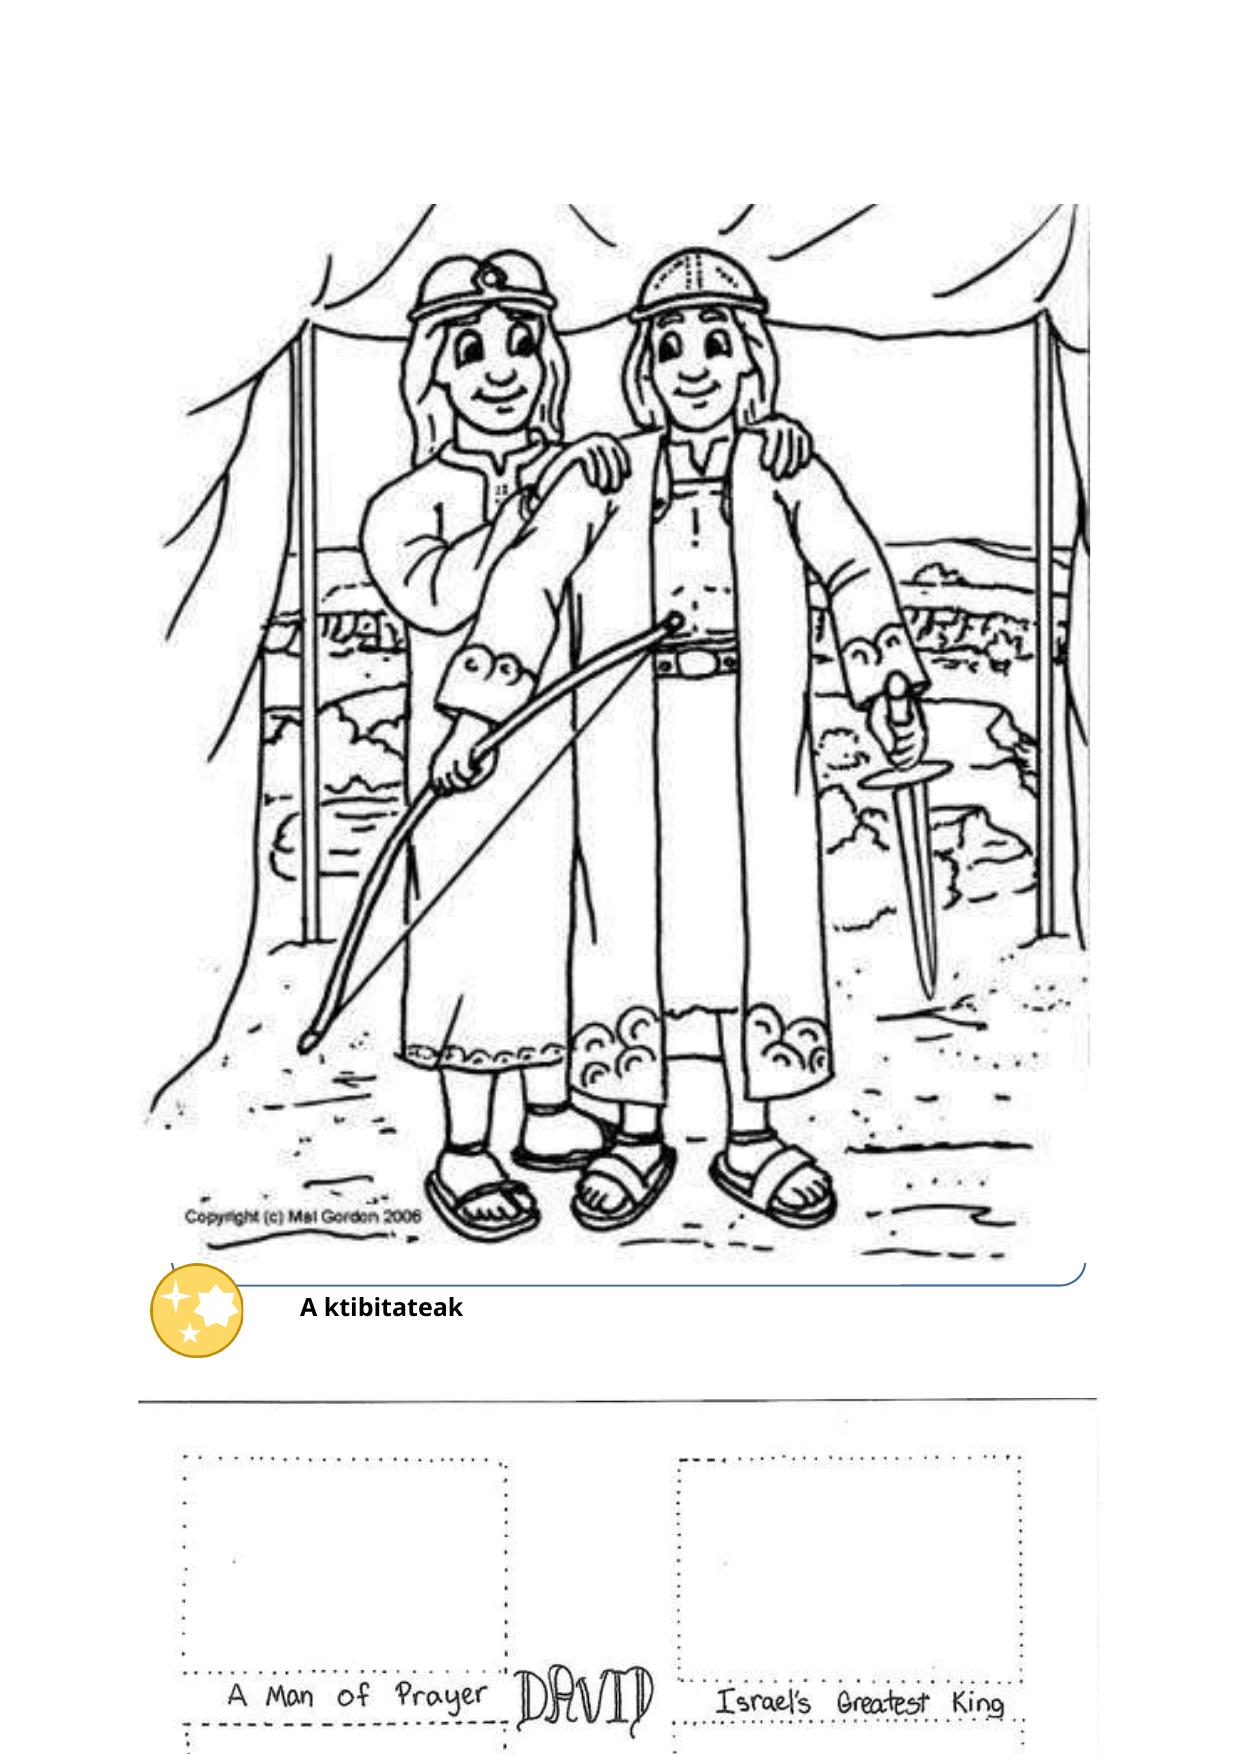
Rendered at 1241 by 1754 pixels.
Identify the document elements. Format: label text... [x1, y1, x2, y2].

picture [138, 1398, 1100, 1754]
picture [139, 204, 1091, 1358]
text A ktibitateak [244, 1290, 1090, 1324]
